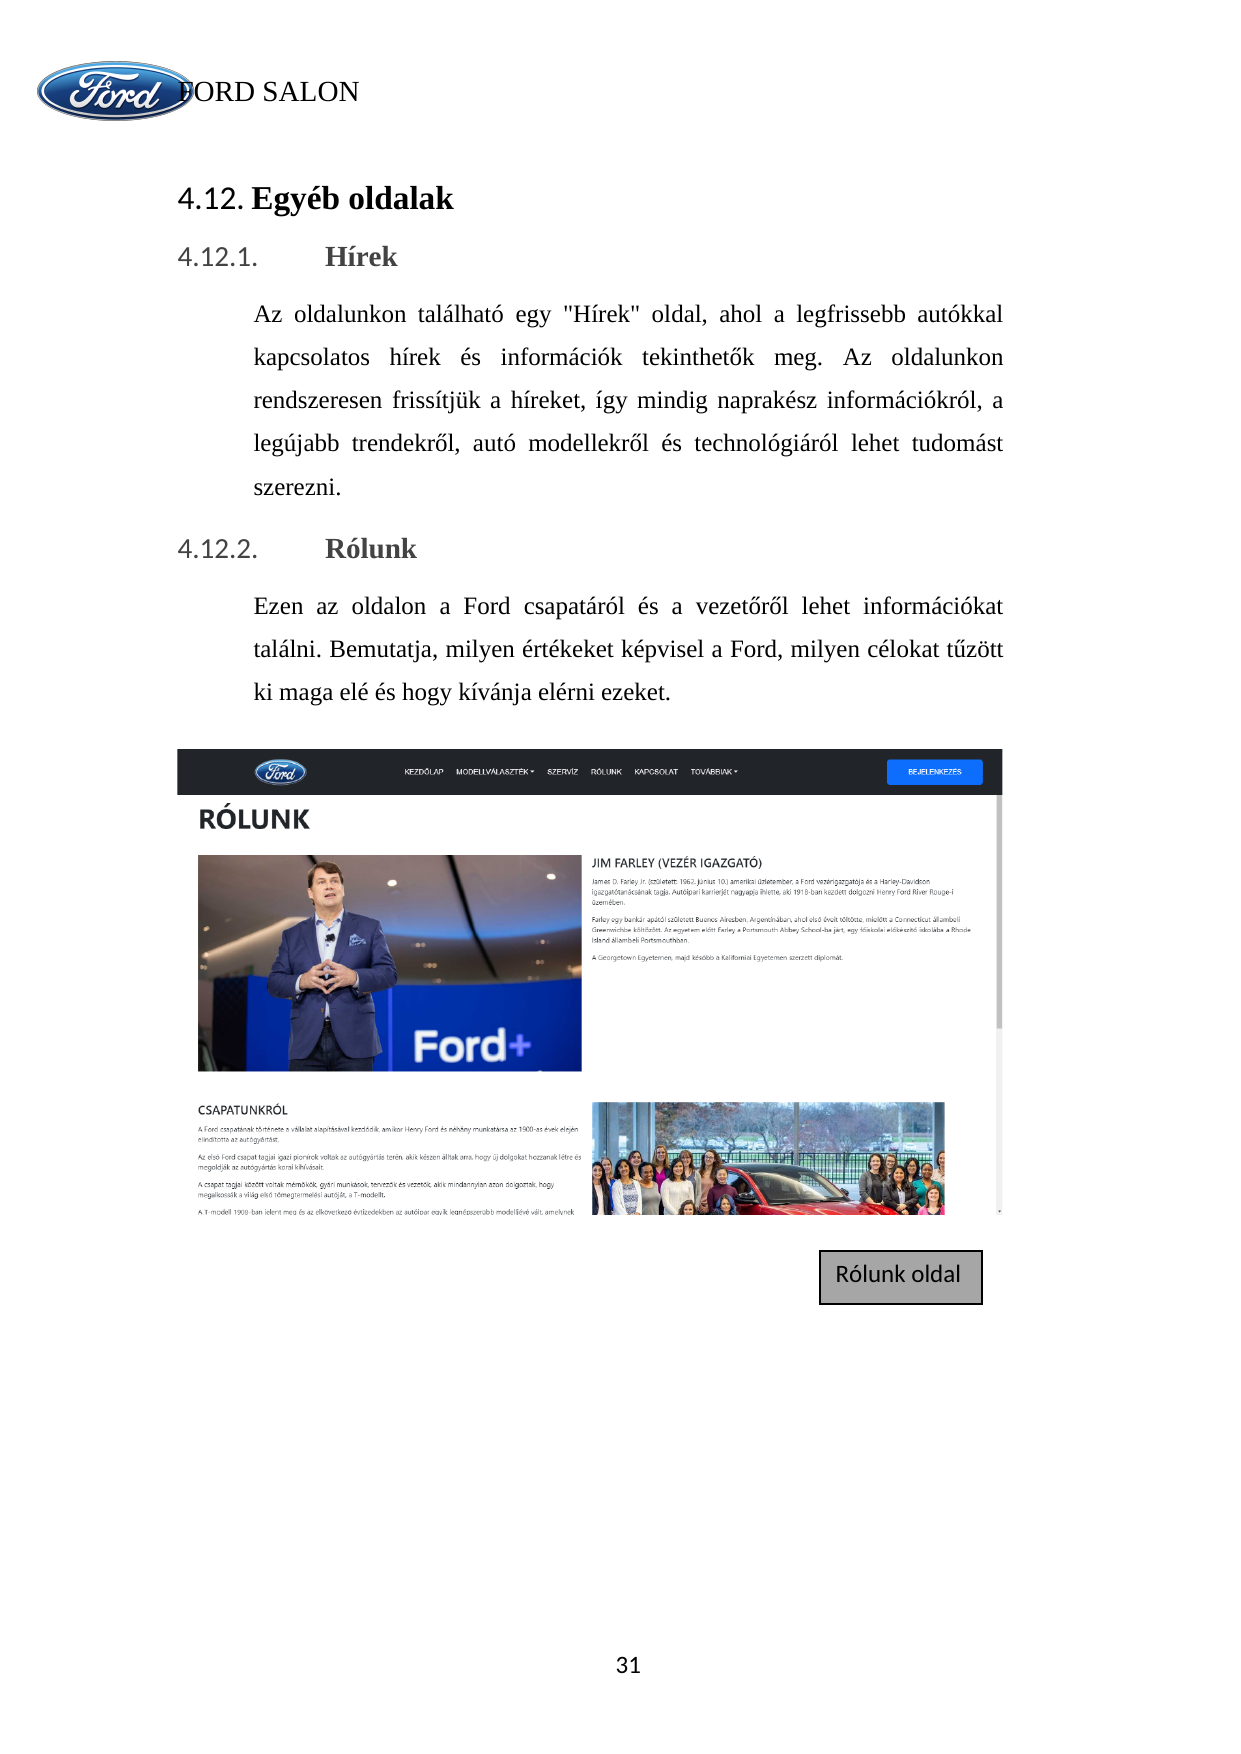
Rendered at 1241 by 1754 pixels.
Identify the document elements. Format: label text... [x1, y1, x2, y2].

picture [37, 61, 194, 121]
picture [177, 749, 1003, 1215]
text Az oldalunkon található egy "Hírek" oldal, ahol a legfrissebb autókkal kapcsolatos hírek és információk tekinthetők meg. Az oldalunkon rendszeresen frissítjük a híreket, így mindig naprakész információkról, a legújabb trendekről, autó modellekről és technológiáról lehet tudomást szerezni. [253, 299, 1004, 500]
subtitle Rólunk [177, 530, 1004, 566]
subtitle Hírek [177, 238, 1004, 274]
subtitle Egyéb oldalak [177, 177, 1004, 218]
text Ezen az oldalon a Ford csapatáról és a vezetőről lehet információkat találni. Bemutatja, milyen értékeket képvisel a Ford, milyen célokat tűzött ki maga elé és hogy kívánja elérni ezeket. [253, 591, 1004, 706]
